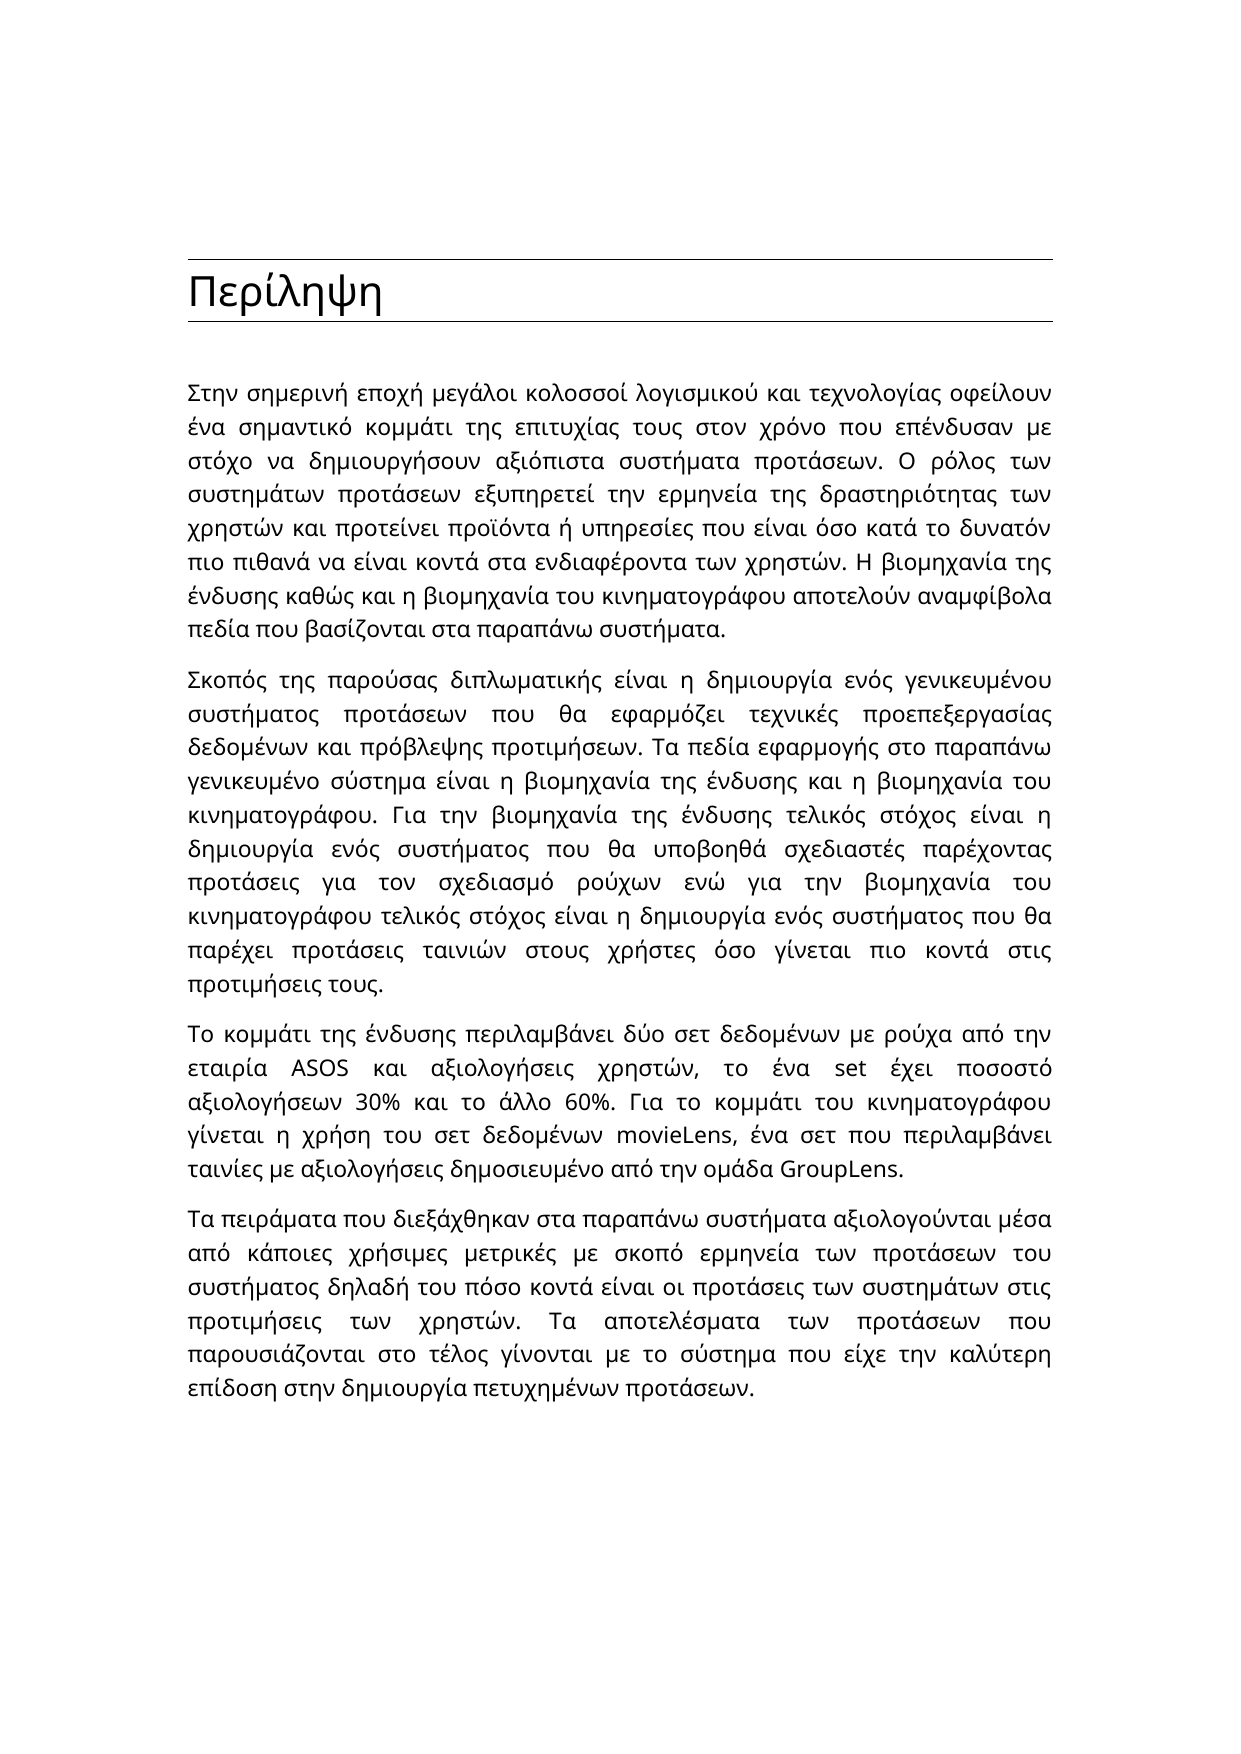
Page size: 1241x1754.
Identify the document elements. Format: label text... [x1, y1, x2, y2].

text Στην σημερινή εποχή μεγάλοι κολοσσοί λογισμικού και τεχνολογίας οφείλουν ένα σημαντικό κομμάτι της επιτυχίας τους στον χρόνο που επένδυσαν με στόχο να δημιουργήσουν αξιόπιστα συστήματα προτάσεων. Ο ρόλος των συστημάτων προτάσεων εξυπηρετεί την ερμηνεία της δραστηριότητας των χρηστών και προτείνει προϊόντα ή υπηρεσίες που είναι όσο κατά το δυνατόν πιο πιθανά να είναι κοντά στα ενδιαφέροντα των χρηστών. H βιομηχανία της ένδυσης καθώς και η βιομηχανία του κινηματογράφου αποτελούν αναμφίβολα πεδία που βασίζονται στα παραπάνω συστήματα. [187, 377, 1053, 644]
text Το κομμάτι της ένδυσης περιλαμβάνει δύο σετ δεδομένων με ρούχα από την εταιρία ASOS και αξιολογήσεις χρηστών, το ένα set έχει ποσοστό αξιολογήσεων 30% και το άλλο 60%. Για το κομμάτι του κινηματογράφου γίνεται η χρήση του σετ δεδομένων movieLens, ένα σετ που περιλαμβάνει ταινίες με αξιολογήσεις δημοσιευμένο από την ομάδα GroupLens. [187, 1018, 1053, 1184]
text Σκοπός της παρούσας διπλωματικής είναι η δημιουργία ενός γενικευμένου συστήματος προτάσεων που θα εφαρμόζει τεχνικές προεπεξεργασίας δεδομένων και πρόβλεψης προτιμήσεων. Τα πεδία εφαρμογής στο παραπάνω γενικευμένο σύστημα είναι η βιομηχανία της ένδυσης και η βιομηχανία του κινηματογράφου. Για την βιομηχανία της ένδυσης τελικός στόχος είναι η δημιουργία ενός συστήματος που θα υποβοηθά σχεδιαστές παρέχοντας προτάσεις για τον σχεδιασμό ρούχων ενώ για την βιομηχανία του κινηματογράφου τελικός στόχος είναι η δημιουργία ενός συστήματος που θα παρέχει προτάσεις ταινιών στους χρήστες όσο γίνεται πιο κοντά στις προτιμήσεις τους. [187, 664, 1053, 999]
subtitle Περίληψη [187, 260, 1053, 322]
text Τα πειράματα που διεξάχθηκαν στα παραπάνω συστήματα αξιολογούνται μέσα από κάποιες χρήσιμες μετρικές με σκοπό ερμηνεία των προτάσεων του συστήματος δηλαδή του πόσο κοντά είναι οι προτάσεις των συστημάτων στις προτιμήσεις των χρηστών. Τα αποτελέσματα των προτάσεων που παρουσιάζονται στο τέλος γίνονται με το σύστημα που είχε την καλύτερη επίδοση στην δημιουργία πετυχημένων προτάσεων. [187, 1203, 1053, 1403]
